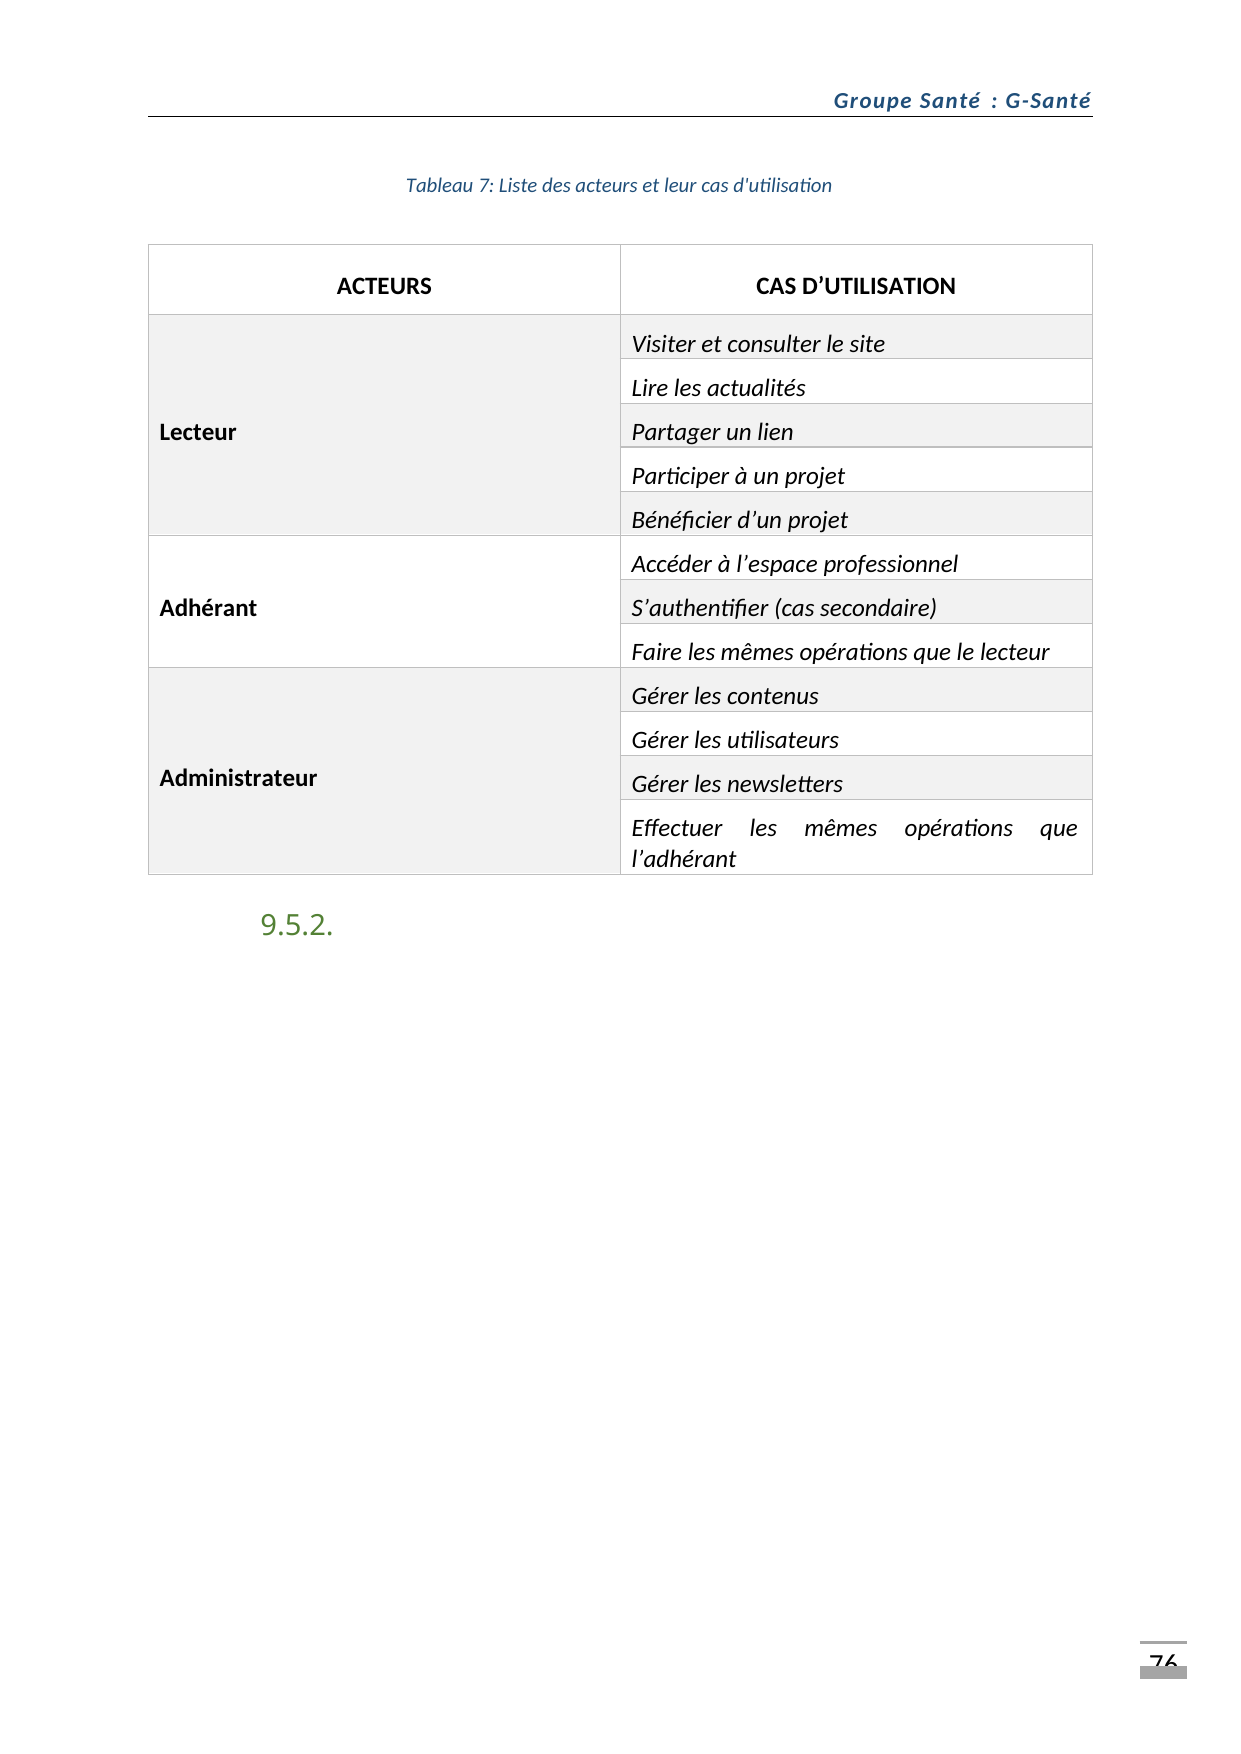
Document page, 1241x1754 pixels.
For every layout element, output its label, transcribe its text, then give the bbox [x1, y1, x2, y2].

table_header ACTEURS [149, 245, 620, 314]
table_cell Gérer les newsletters [621, 756, 1092, 799]
table_cell Accéder à l’espace professionnel [621, 536, 1092, 579]
table_cell Gérer les contenus [621, 668, 1092, 711]
table_cell Partager un lien [621, 404, 1092, 446]
table_cell Visiter et consulter le site [621, 315, 1092, 358]
table_cell S’authentifier (cas secondaire) [621, 580, 1092, 623]
table_header CAS D’UTILISATION [621, 245, 1092, 314]
table_cell Adhérant [149, 536, 620, 667]
table_cell Effectuer les mêmes opérations que l’adhérant [621, 800, 1092, 873]
table_cell Participer à un projet [621, 448, 1092, 491]
table_cell Bénéficier d’un projet [621, 492, 1092, 534]
table_cell Administrateur [149, 668, 620, 873]
table_cell Lire les actualités [621, 359, 1092, 402]
table_cell Gérer les utilisateurs [621, 712, 1092, 755]
text Tableau 7: Liste des acteurs et leur cas d'utilisation [148, 173, 1093, 198]
table_cell Faire les mêmes opérations que le lecteur [621, 624, 1092, 667]
table_cell Lecteur [149, 315, 620, 534]
